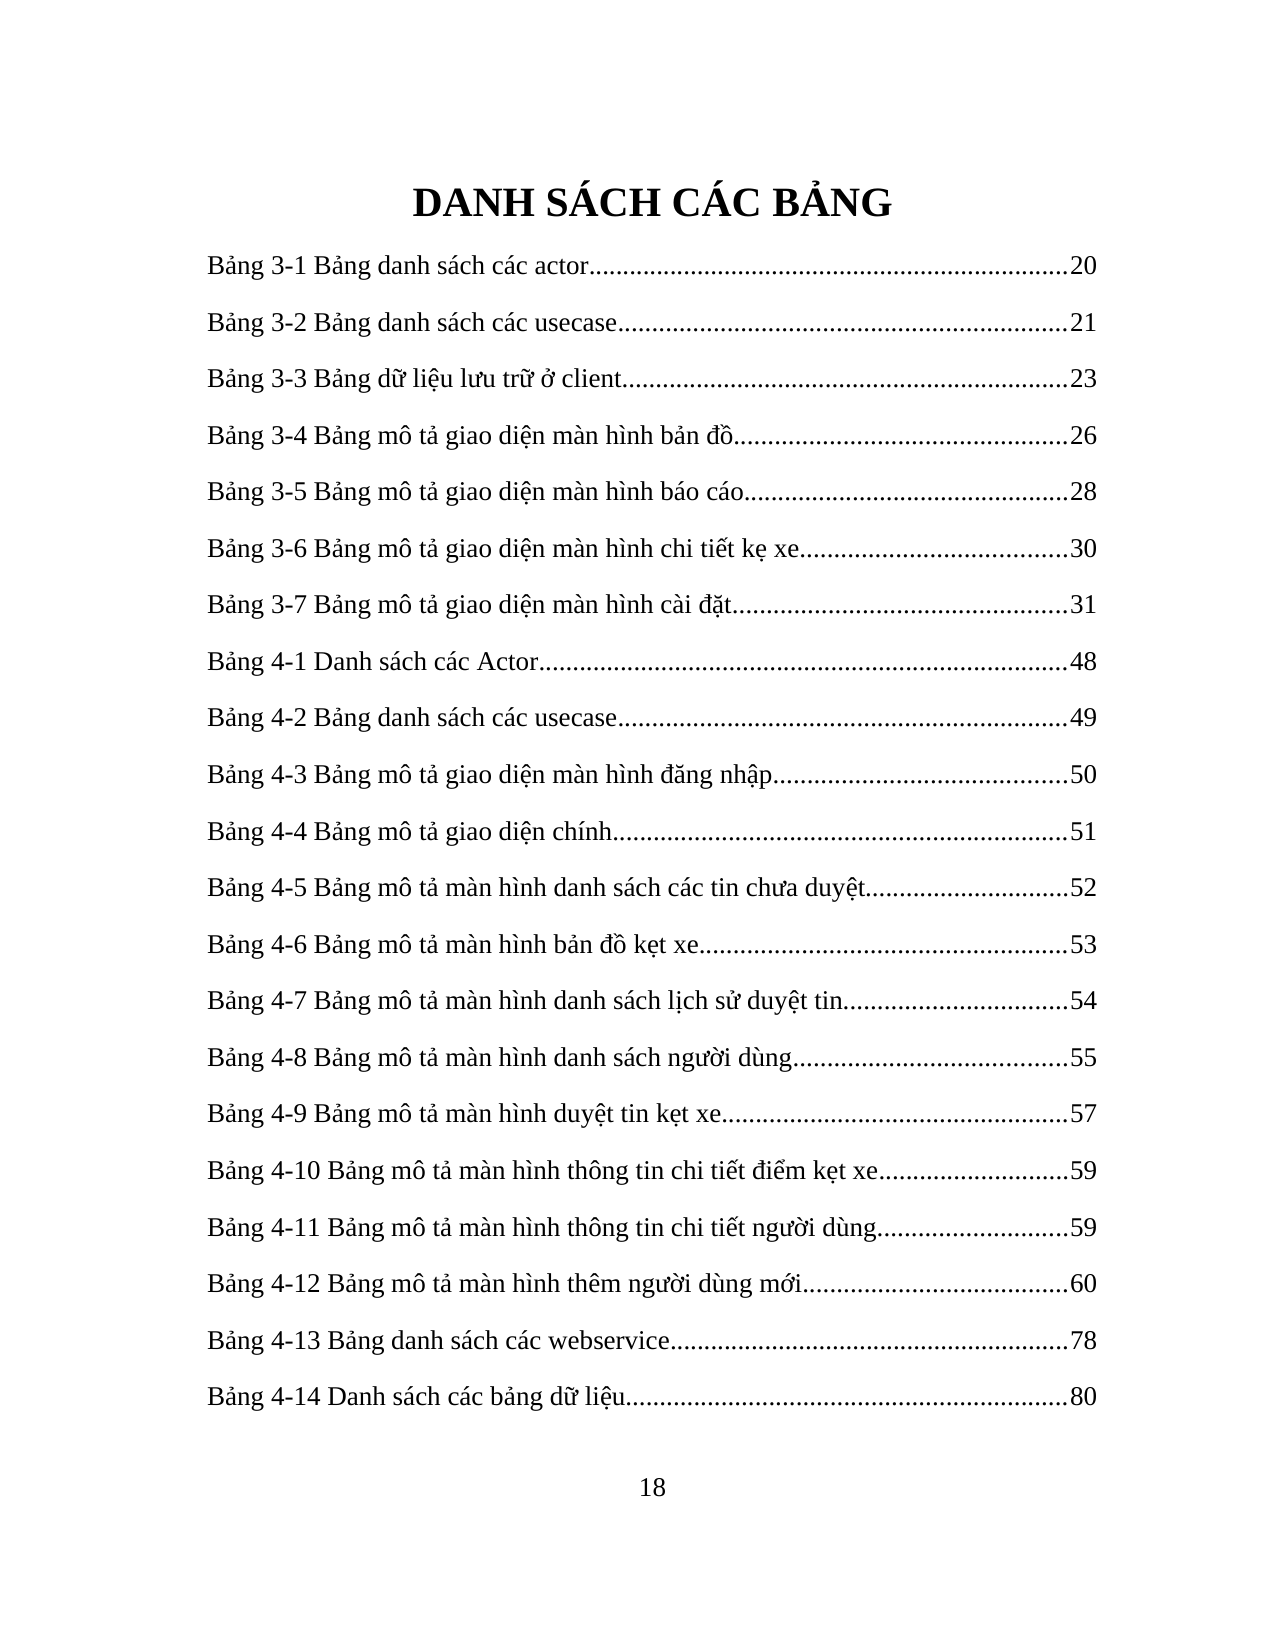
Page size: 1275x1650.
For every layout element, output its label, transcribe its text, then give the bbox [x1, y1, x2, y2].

text Bảng 3-7 Bảng mô tả giao diện màn hình cài đặt 31 [207, 588, 1098, 619]
text Bảng 3-6 Bảng mô tả giao diện màn hình chi tiết kẹ xe 30 [207, 532, 1098, 563]
text Bảng 4-9 Bảng mô tả màn hình duyệt tin kẹt xe 57 [207, 1097, 1098, 1129]
text Bảng 4-11 Bảng mô tả màn hình thông tin chi tiết người dùng 59 [207, 1211, 1098, 1242]
text Bảng 4-5 Bảng mô tả màn hình danh sách các tin chưa duyệt 52 [207, 871, 1098, 902]
text Bảng 3-5 Bảng mô tả giao diện màn hình báo cáo 28 [207, 475, 1098, 506]
text Bảng 3-2 Bảng danh sách các usecase 21 [207, 306, 1098, 337]
text Bảng 4-14 Danh sách các bảng dữ liệu 80 [207, 1380, 1098, 1411]
subtitle DANH SÁCH CÁC BẢNG [207, 177, 1098, 225]
text Bảng 4-7 Bảng mô tả màn hình danh sách lịch sử duyệt tin 54 [207, 984, 1098, 1016]
text Bảng 3-3 Bảng dữ liệu lưu trữ ở client 23 [207, 362, 1098, 393]
text Bảng 4-3 Bảng mô tả giao diện màn hình đăng nhập 50 [207, 758, 1098, 789]
text Bảng 4-6 Bảng mô tả màn hình bản đồ kẹt xe 53 [207, 928, 1098, 959]
text Bảng 4-13 Bảng danh sách các webservice 78 [207, 1324, 1098, 1355]
text Bảng 3-4 Bảng mô tả giao diện màn hình bản đồ 26 [207, 419, 1098, 450]
text Bảng 3-1 Bảng danh sách các actor 20 [207, 249, 1098, 280]
text Bảng 4-8 Bảng mô tả màn hình danh sách người dùng 55 [207, 1041, 1098, 1072]
text Bảng 4-12 Bảng mô tả màn hình thêm người dùng mới 60 [207, 1267, 1098, 1298]
text Bảng 4-2 Bảng danh sách các usecase 49 [207, 702, 1098, 733]
text Bảng 4-4 Bảng mô tả giao diện chính 51 [207, 815, 1098, 846]
text Bảng 4-10 Bảng mô tả màn hình thông tin chi tiết điểm kẹt xe 59 [207, 1154, 1098, 1185]
text Bảng 4-1 Danh sách các Actor 48 [207, 645, 1098, 676]
